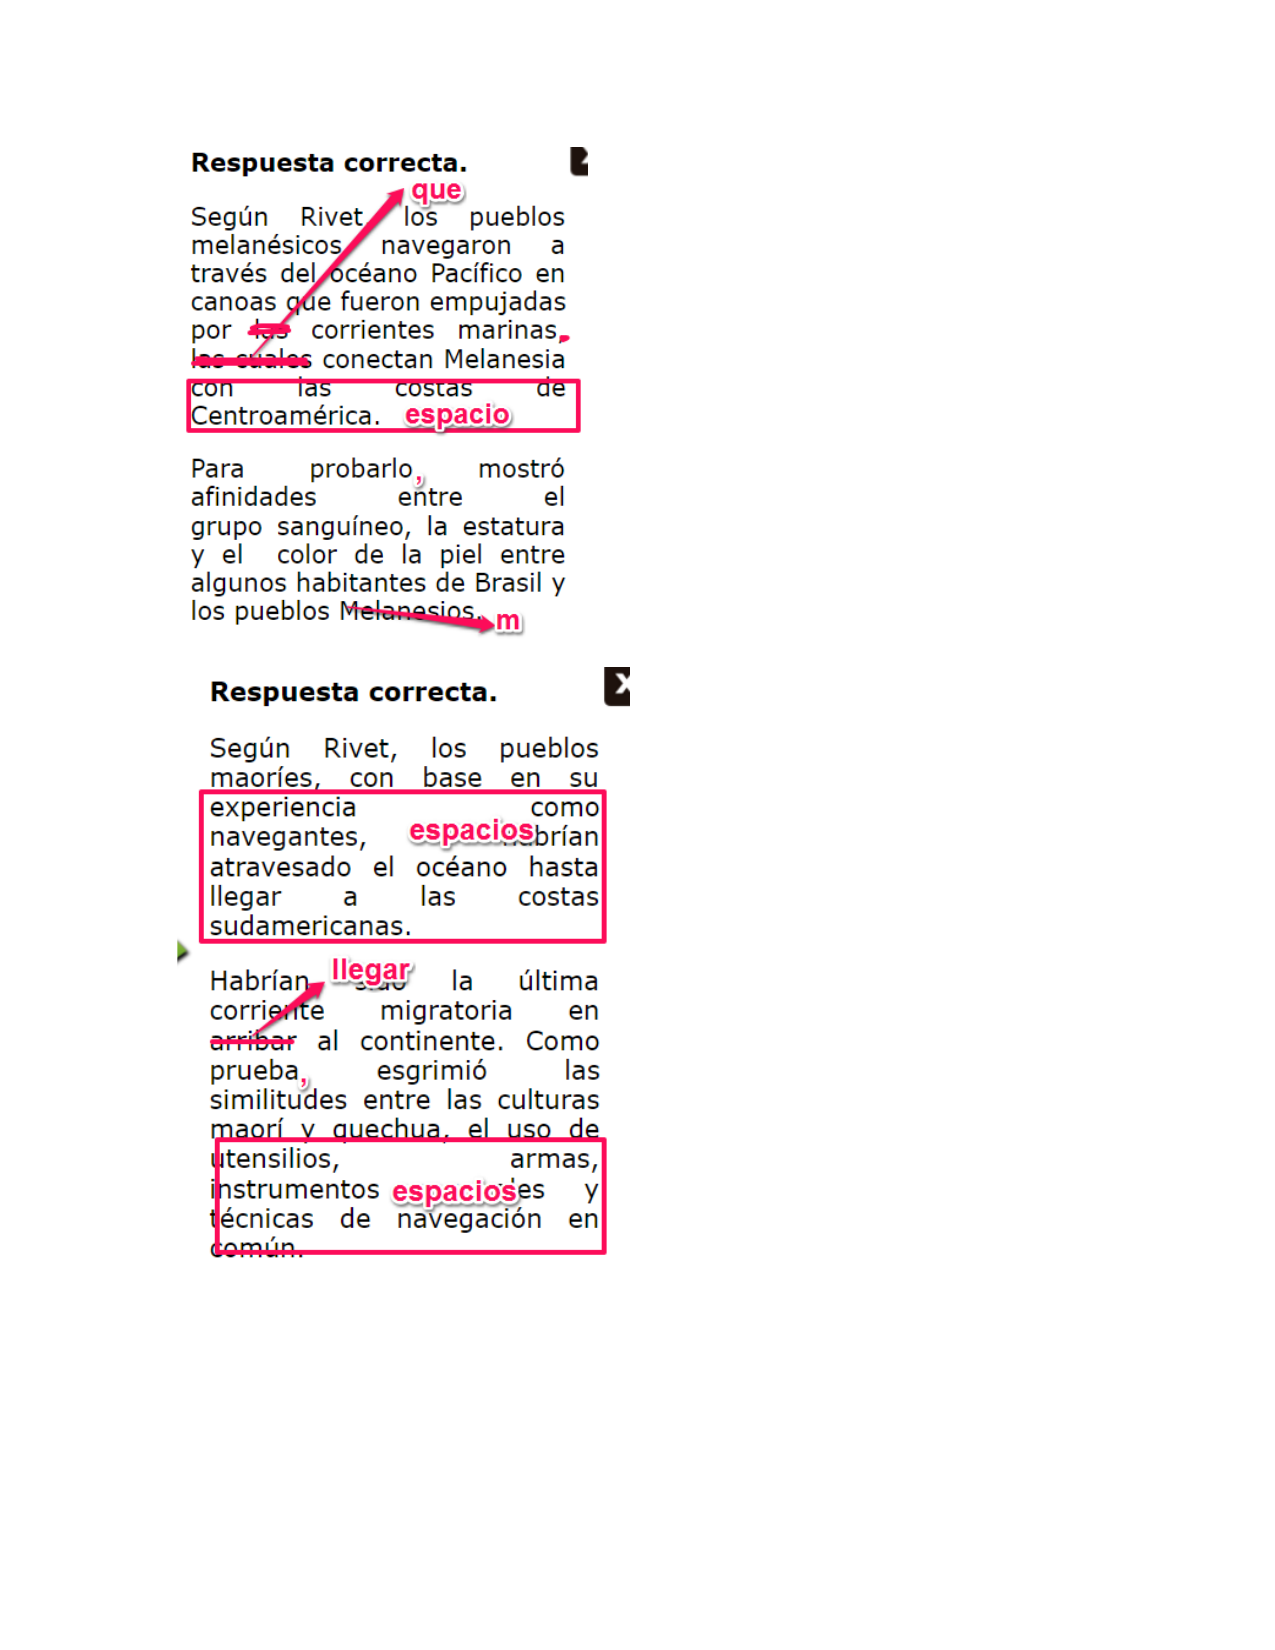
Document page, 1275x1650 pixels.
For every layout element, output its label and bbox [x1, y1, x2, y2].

picture [177, 667, 630, 1277]
picture [177, 147, 588, 640]
